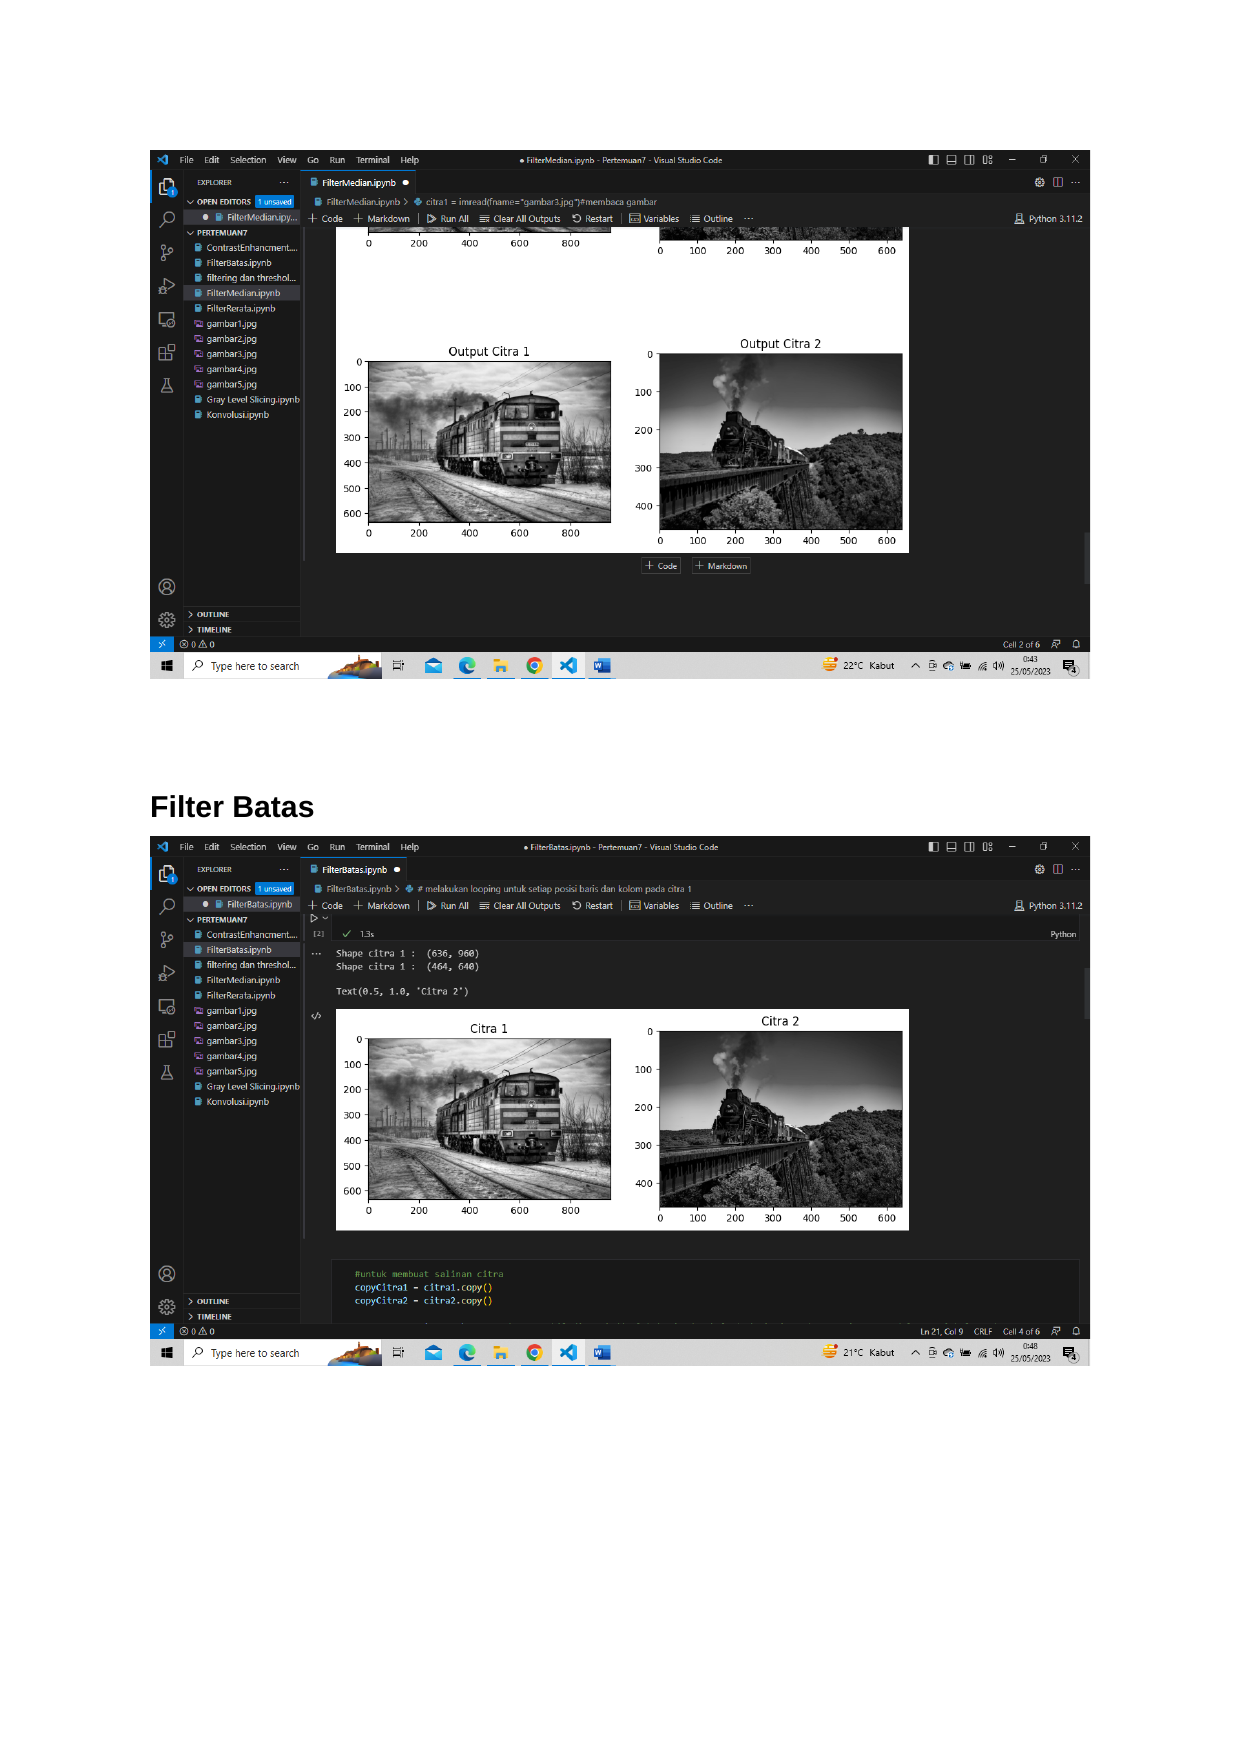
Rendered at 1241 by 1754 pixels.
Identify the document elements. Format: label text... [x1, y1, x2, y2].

picture [150, 150, 1091, 679]
subtitle Filter Batas [150, 788, 1090, 823]
picture [150, 836, 1091, 1366]
